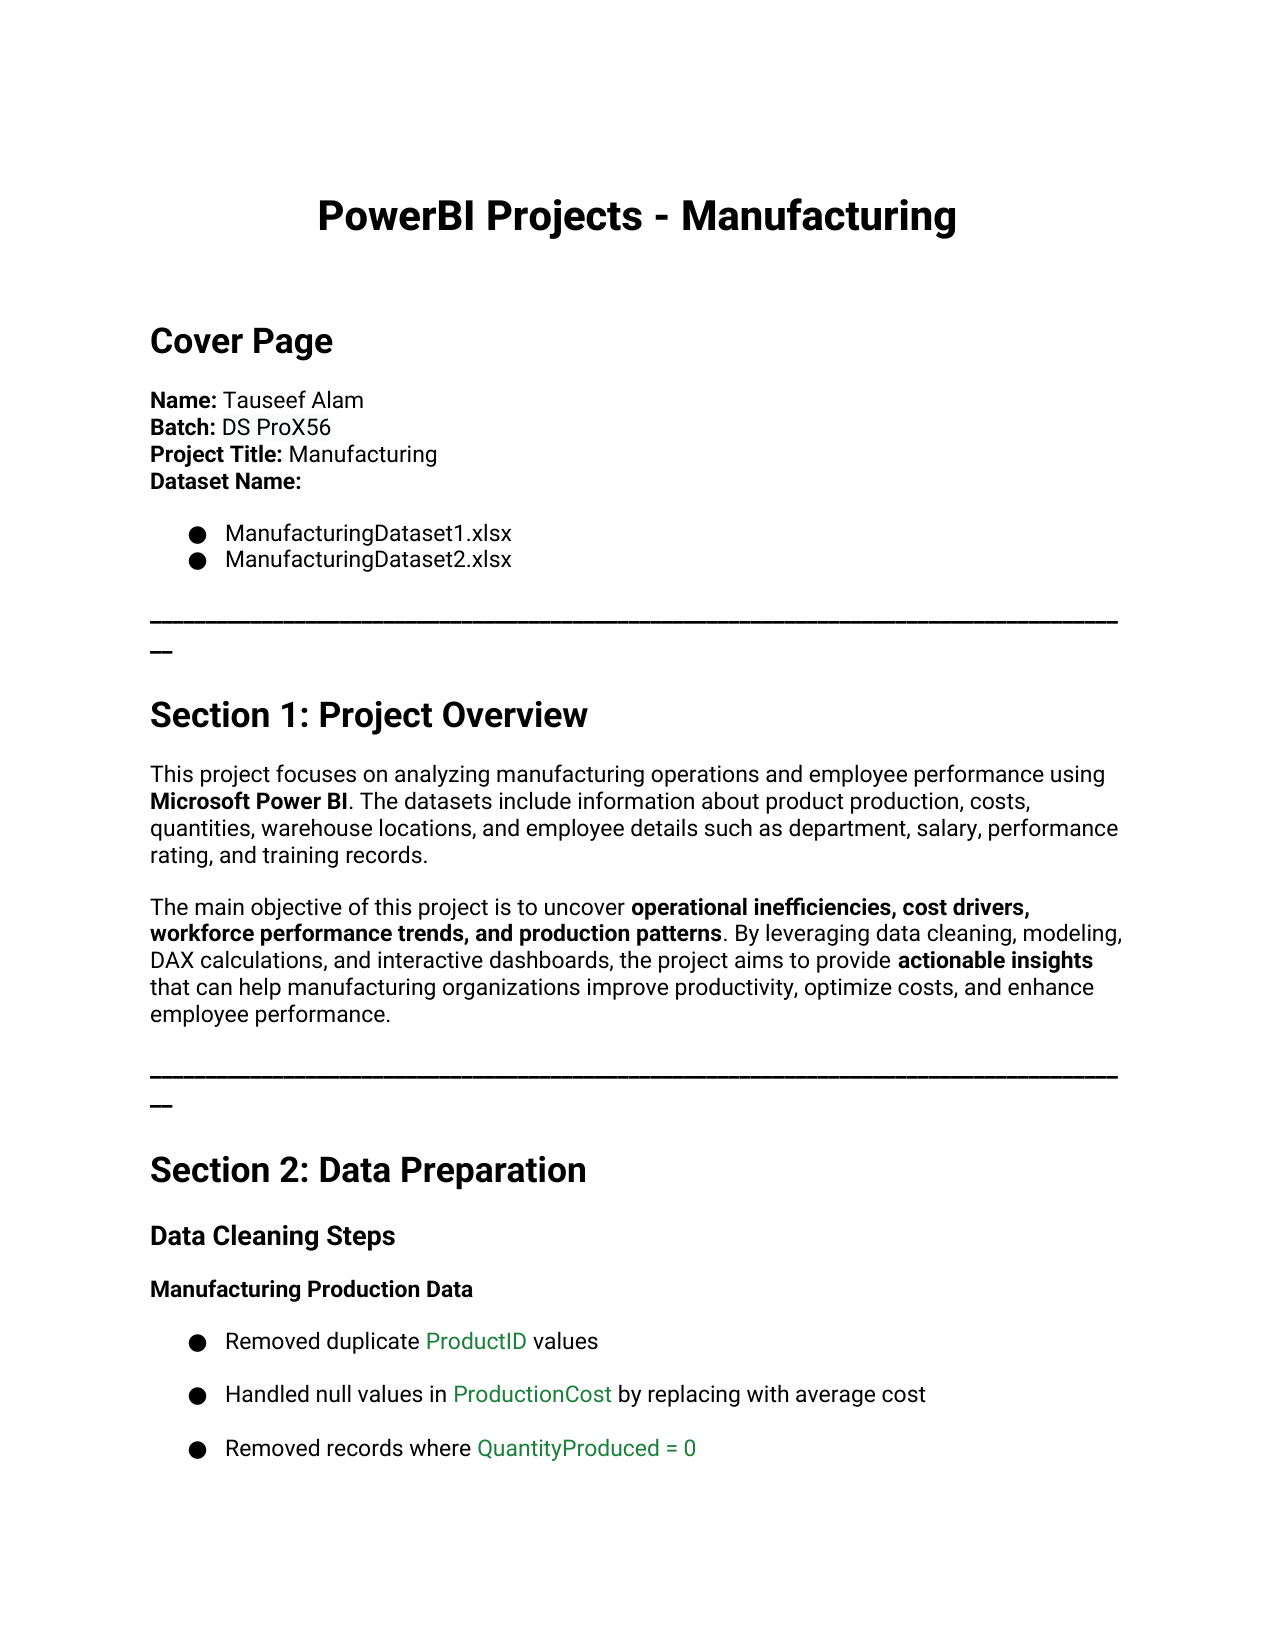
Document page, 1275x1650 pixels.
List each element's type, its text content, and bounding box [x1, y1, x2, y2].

subtitle Section 1: Project Overview [150, 694, 1125, 736]
text Name: Tauseef Alam Batch: DS ProX56 Project Title: Manufacturing Dataset Name: [150, 387, 1125, 495]
text _________________________________________________________________________________________ [150, 598, 1125, 657]
text _________________________________________________________________________________________ [150, 1053, 1125, 1112]
list Removed duplicate ProductID values [187, 1328, 1125, 1382]
text This project focuses on analyzing manufacturing operations and employee performance using Microsoft Power BI. The datasets include information about product production, costs, quantities, warehouse locations, and employee details such as department, salary, performance rating, and training records. [150, 761, 1125, 869]
list ManufacturingDataset2.xlsx [187, 547, 1125, 573]
subtitle Section 2: Data Preparation [150, 1149, 1125, 1191]
subtitle Data Cleaning Steps [150, 1220, 1125, 1252]
list Handled null values in ProductionCost by replacing with average cost [187, 1382, 1125, 1435]
text The main objective of this project is to uncover operational inefficiencies, cost drivers, workforce performance trends, and production patterns. By leveraging data cleaning, modeling, DAX calculations, and interactive dashboards, the project aims to provide actionable insights that can help manufacturing organizations improve productivity, optimize costs, and enhance employee performance. [150, 894, 1125, 1028]
subtitle Cover Page [150, 321, 1125, 362]
text Manufacturing Production Data [150, 1277, 1125, 1303]
subtitle PowerBI Projects - Manufacturing [150, 192, 1125, 241]
list Removed records where QuantityProduced = 0 [187, 1435, 1125, 1488]
list ManufacturingDataset1.xlsx [187, 520, 1125, 547]
